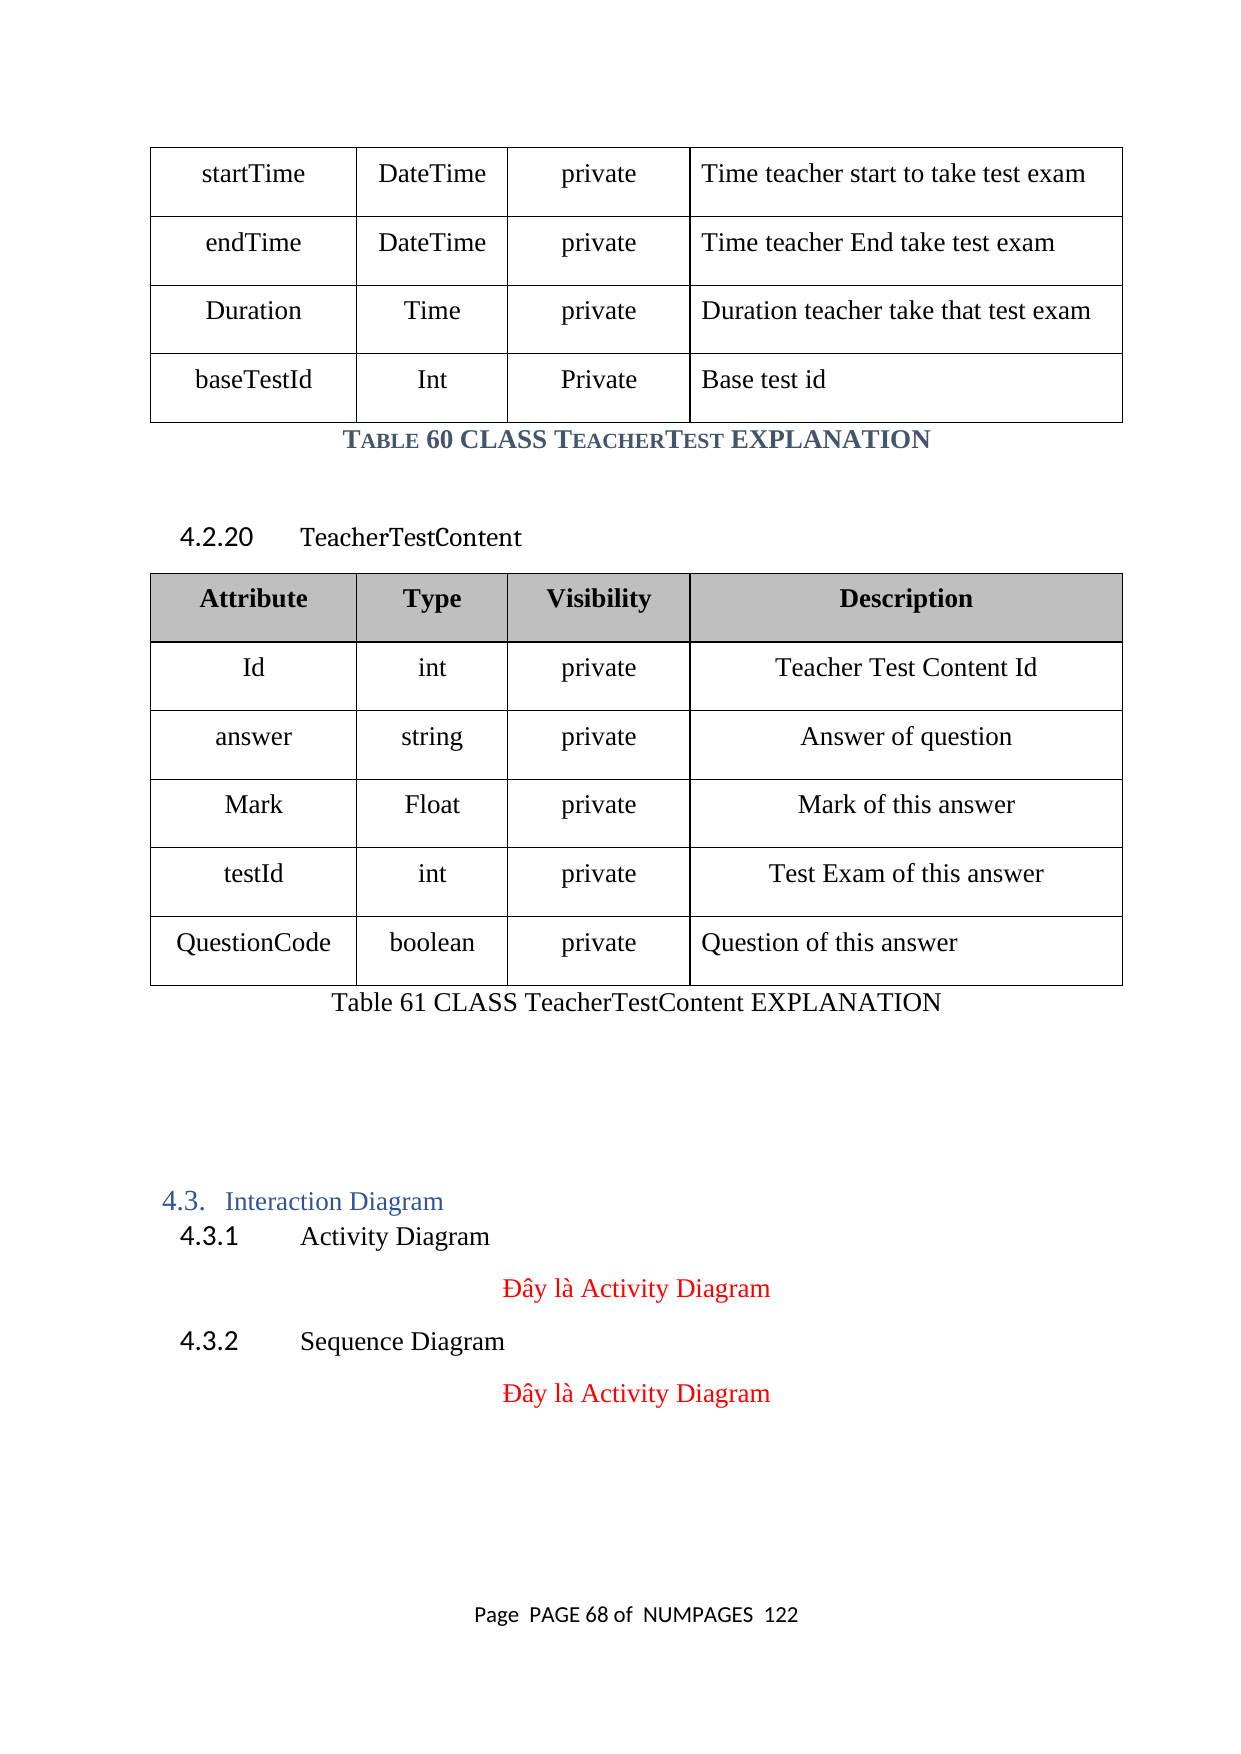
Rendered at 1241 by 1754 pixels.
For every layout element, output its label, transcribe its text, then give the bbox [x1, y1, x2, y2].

table_cell Test Exam of this answer [691, 848, 1122, 916]
table_cell Id [151, 643, 356, 710]
table_cell Int [357, 354, 507, 422]
table_cell Time [357, 286, 507, 353]
table_cell Time teacher start to take test exam [691, 148, 1122, 216]
subtitle Interaction Diagram [150, 1183, 1123, 1217]
table_cell Mark [151, 780, 356, 847]
table_cell baseTestId [151, 354, 356, 422]
table_cell Private [508, 354, 689, 422]
text Đây là Activity Diagram [150, 1272, 1123, 1303]
subtitle Activity Diagram [150, 1217, 1123, 1252]
table_cell Duration teacher take that test exam [691, 286, 1122, 353]
table_cell Mark of this answer [691, 780, 1122, 847]
table_cell endTime [151, 217, 356, 284]
table_cell int [357, 848, 507, 916]
table_cell private [508, 711, 689, 779]
table_cell private [508, 917, 689, 984]
table_cell Teacher Test Content Id [691, 643, 1122, 710]
table_cell Float [357, 780, 507, 847]
list Đây là Activity Diagram [150, 1377, 1123, 1408]
table_header Type [357, 574, 507, 641]
table_cell Question of this answer [691, 917, 1122, 984]
table_cell private [508, 643, 689, 710]
table_cell int [357, 643, 507, 710]
table_cell Base test id [691, 354, 1122, 422]
table_cell private [508, 780, 689, 847]
table_cell DateTime [357, 148, 507, 216]
table_cell string [357, 711, 507, 779]
text Table 60 CLASS TeacherTest EXPLANATION [150, 423, 1123, 454]
table_cell boolean [357, 917, 507, 984]
table_cell startTime [151, 148, 356, 216]
subtitle Sequence Diagram [150, 1322, 1123, 1358]
table_header Attribute [151, 574, 356, 641]
table_cell private [508, 848, 689, 916]
table_cell testId [151, 848, 356, 916]
text Table 61 CLASS TeacherTestContent EXPLANATION [150, 986, 1123, 1017]
table_cell answer [151, 711, 356, 779]
table_cell Time teacher End take test exam [691, 217, 1122, 284]
subtitle TeacherTestContent [150, 518, 1123, 553]
table_cell private [508, 286, 689, 353]
table_header Description [691, 574, 1122, 641]
table_cell Answer of question [691, 711, 1122, 779]
table_cell private [508, 217, 689, 284]
table_header Visibility [508, 574, 689, 641]
table_cell DateTime [357, 217, 507, 284]
table_cell QuestionCode [151, 917, 356, 984]
table_cell Duration [151, 286, 356, 353]
table_cell private [508, 148, 689, 216]
